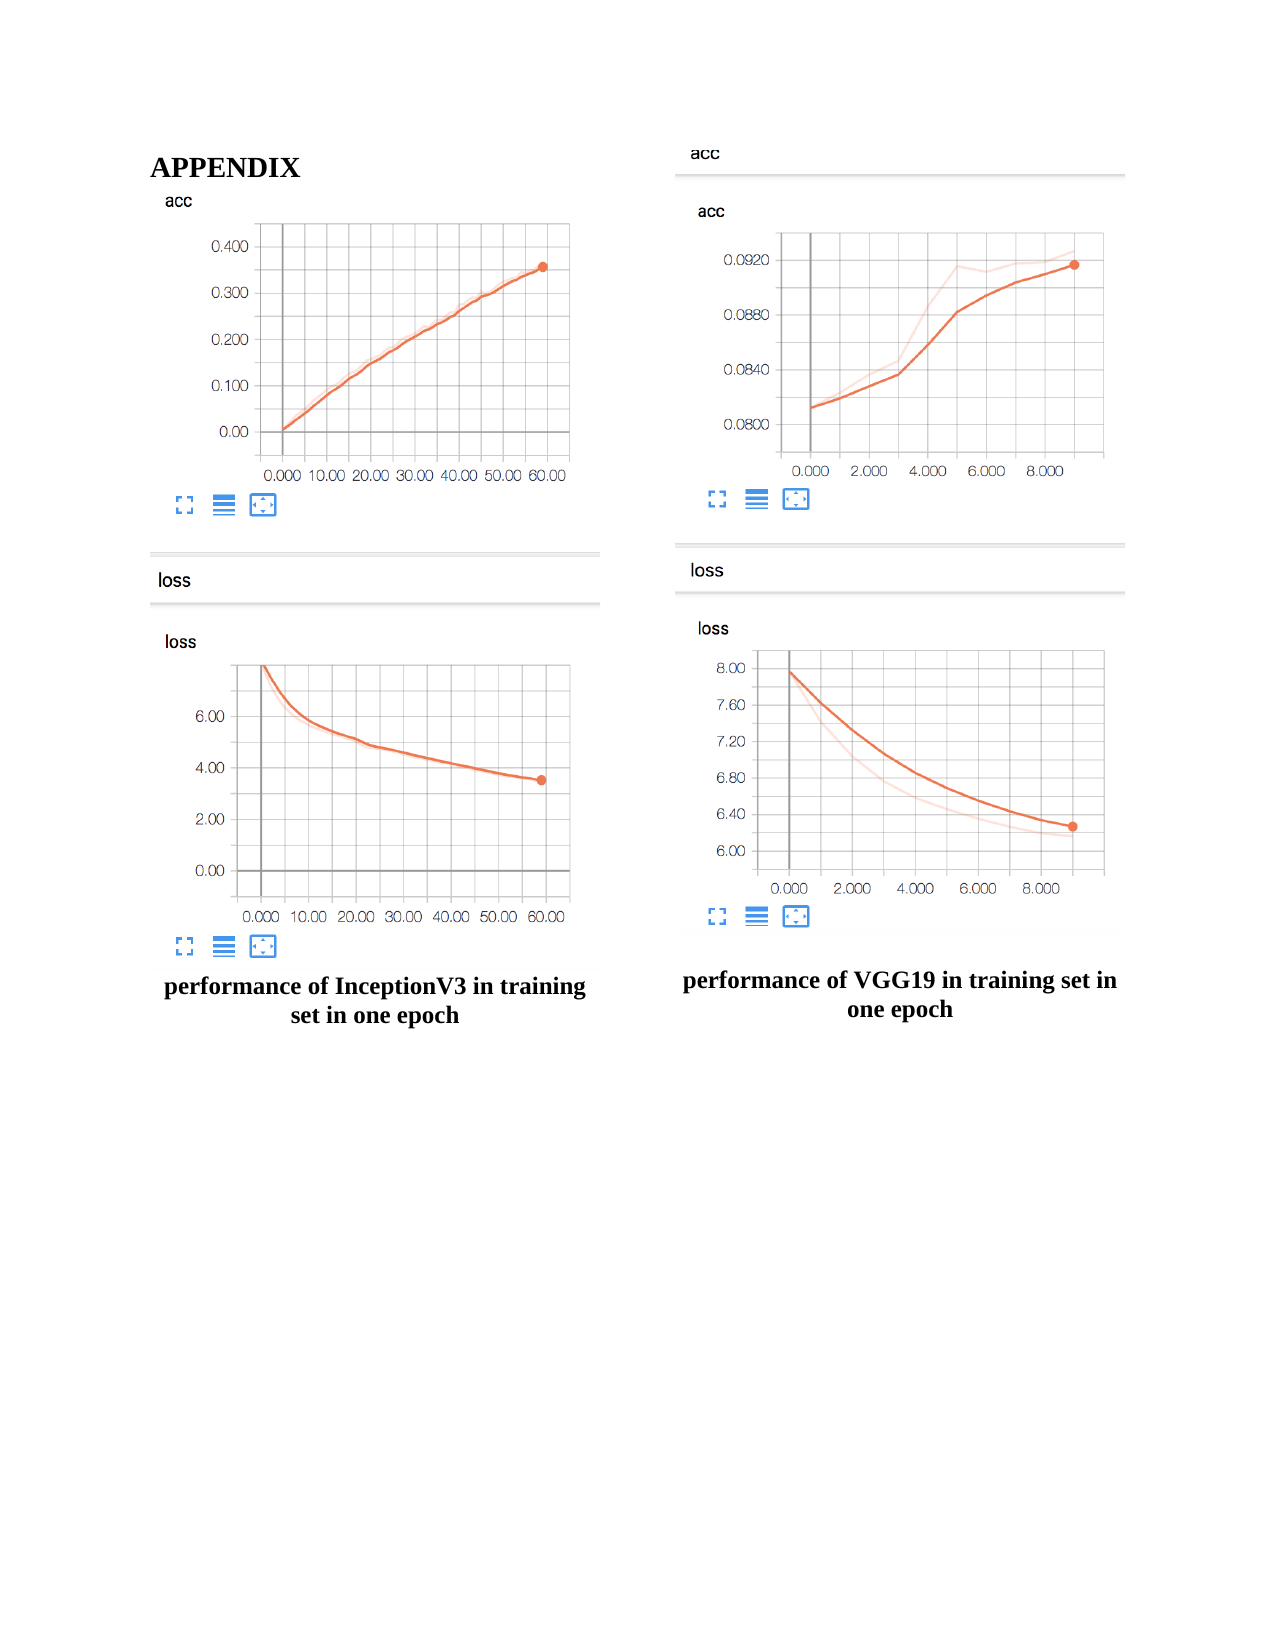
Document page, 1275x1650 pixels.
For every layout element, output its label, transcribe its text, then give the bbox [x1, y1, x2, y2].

text performance of VGG19 in training set in one epoch [675, 966, 1125, 1023]
picture [150, 183, 600, 972]
text APPENDIX [150, 150, 600, 183]
text performance of InceptionV3 in training set in one epoch [150, 972, 600, 1029]
picture [675, 150, 1125, 937]
